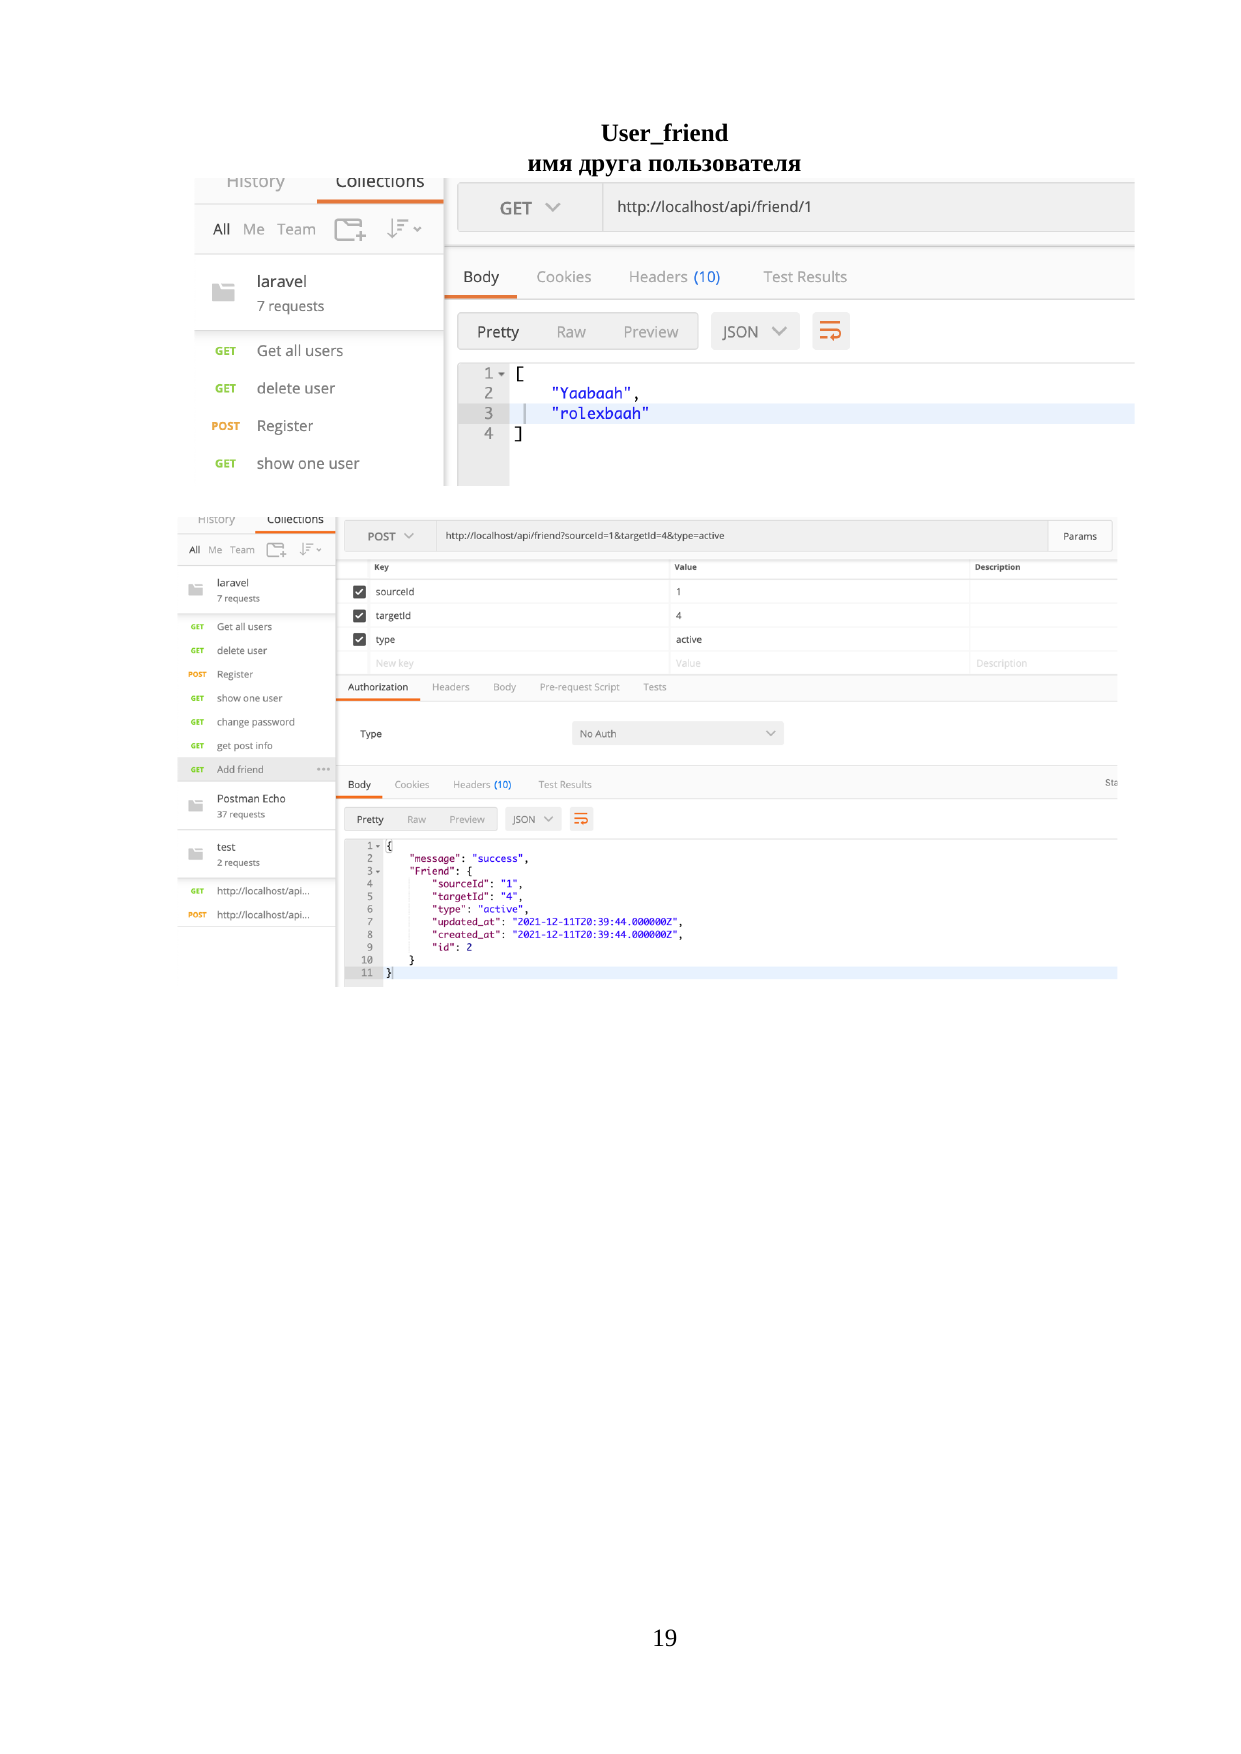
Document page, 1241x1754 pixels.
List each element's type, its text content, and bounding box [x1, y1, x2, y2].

picture [177, 517, 1118, 987]
picture [194, 178, 1135, 486]
text User_friend [177, 118, 1152, 147]
